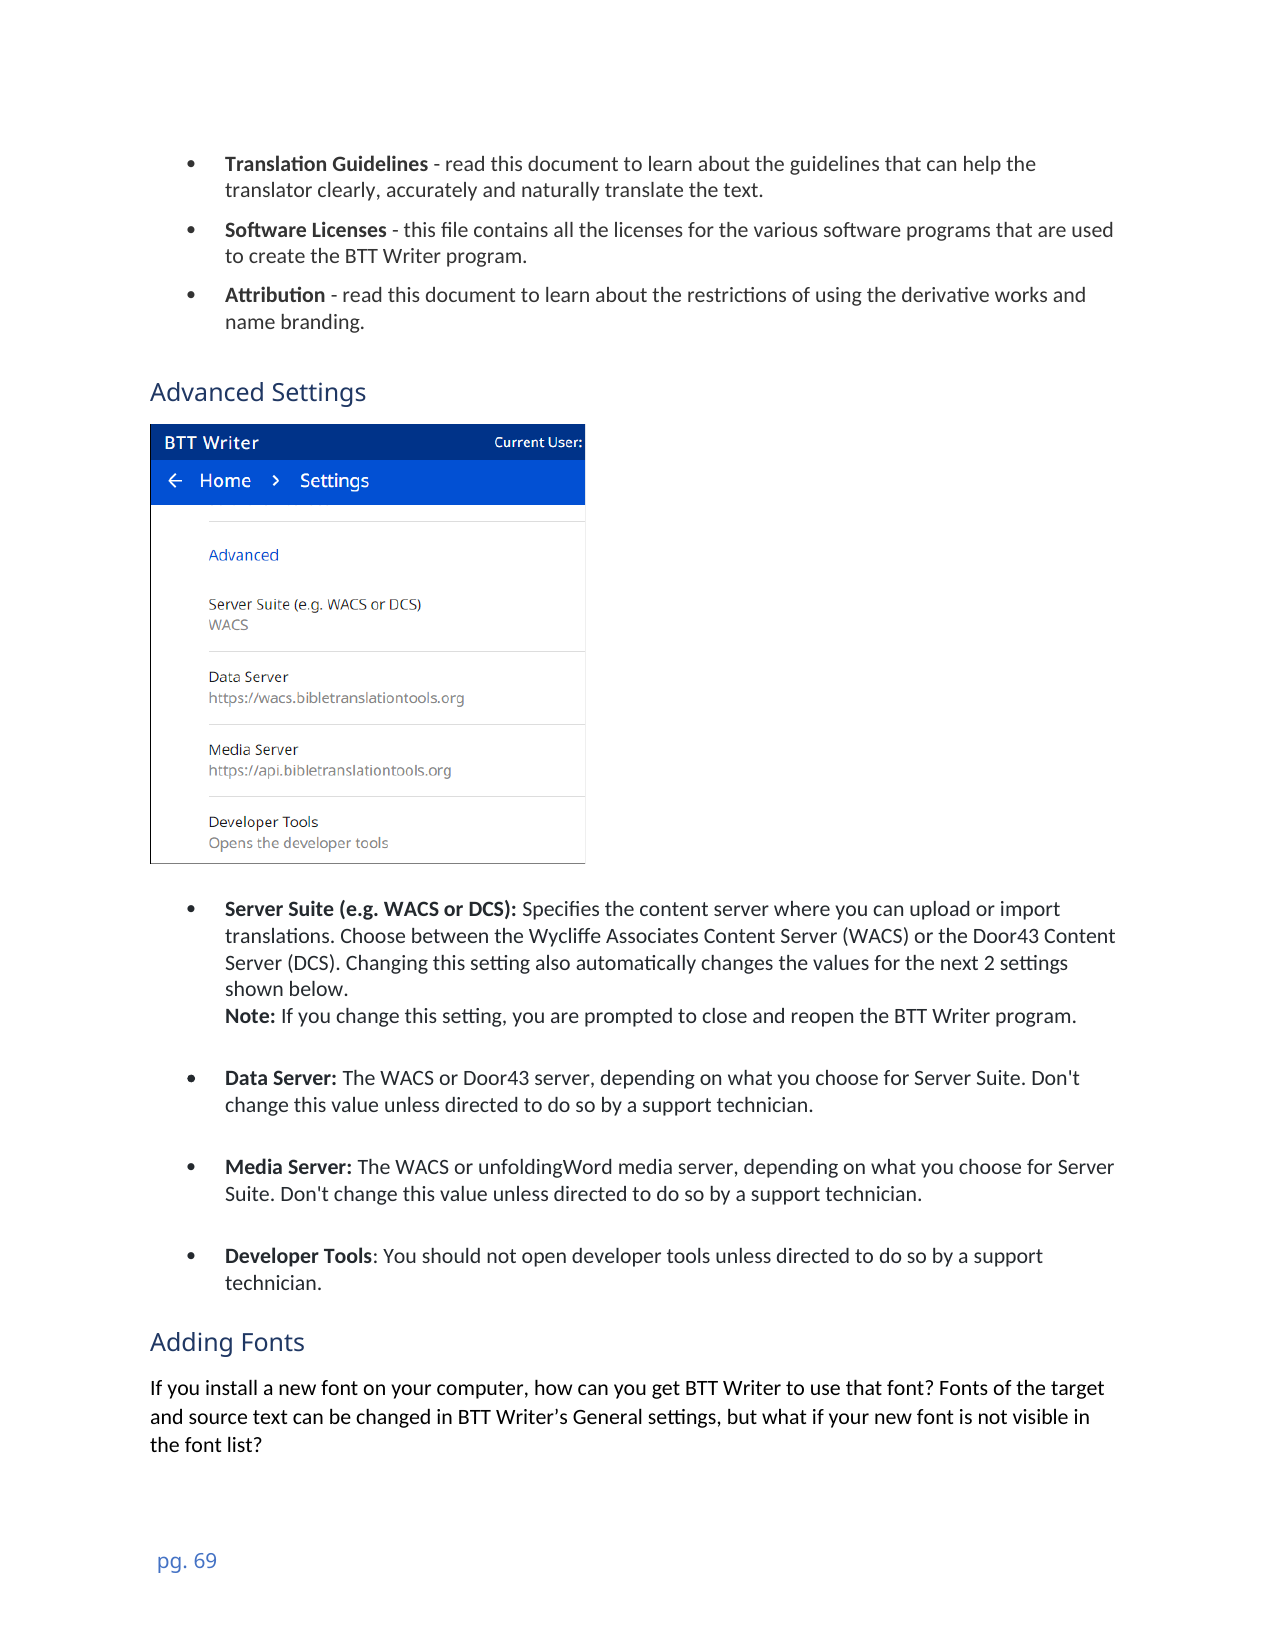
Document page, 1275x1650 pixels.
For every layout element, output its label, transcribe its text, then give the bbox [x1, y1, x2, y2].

subtitle Adding Fonts [150, 1325, 1125, 1359]
list Attribution - read this document to learn about the restrictions of using the derivative works and name branding. [187, 282, 1125, 371]
picture [150, 424, 586, 864]
list Data Server: The WACS or Door43 server, depending on what you choose for Server Suite. Don't change this value unless directed to do so by a support technician. [187, 1064, 1125, 1153]
list Media Server: The WACS or unfoldingWord media server, depending on what you choose for Server Suite. Don't change this value unless directed to do so by a support technician. [187, 1153, 1125, 1242]
text If you install a new font on your computer, how can you get BTT Writer to use that font? Fonts of the target and source text can be changed in BTT Writer’s General settings, but what if your new font is not visible in the font list? [150, 1374, 1125, 1458]
subtitle Advanced Settings [150, 375, 1125, 409]
list Translation Guidelines - read this document to learn about the guidelines that can help the translator clearly, accurately and naturally translate the text. [187, 150, 1125, 203]
list Server Suite (e.g. WACS or DCS): Specifies the content server where you can upload or import translations. Choose between the Wycliffe Associates Content Server (WACS) or the Door43 Content Server (DCS). Changing this setting also automatically changes the values for the next 2 settings shown below. Note: If you change this setting, you are prompted to close and reopen the BTT Writer program. [187, 896, 1125, 1064]
list Software Licenses - this file contains all the licenses for the various software programs that are used to create the BTT Writer program. [187, 216, 1125, 269]
list Developer Tools: You should not open developer tools unless directed to do so by a support technician. [187, 1242, 1125, 1296]
